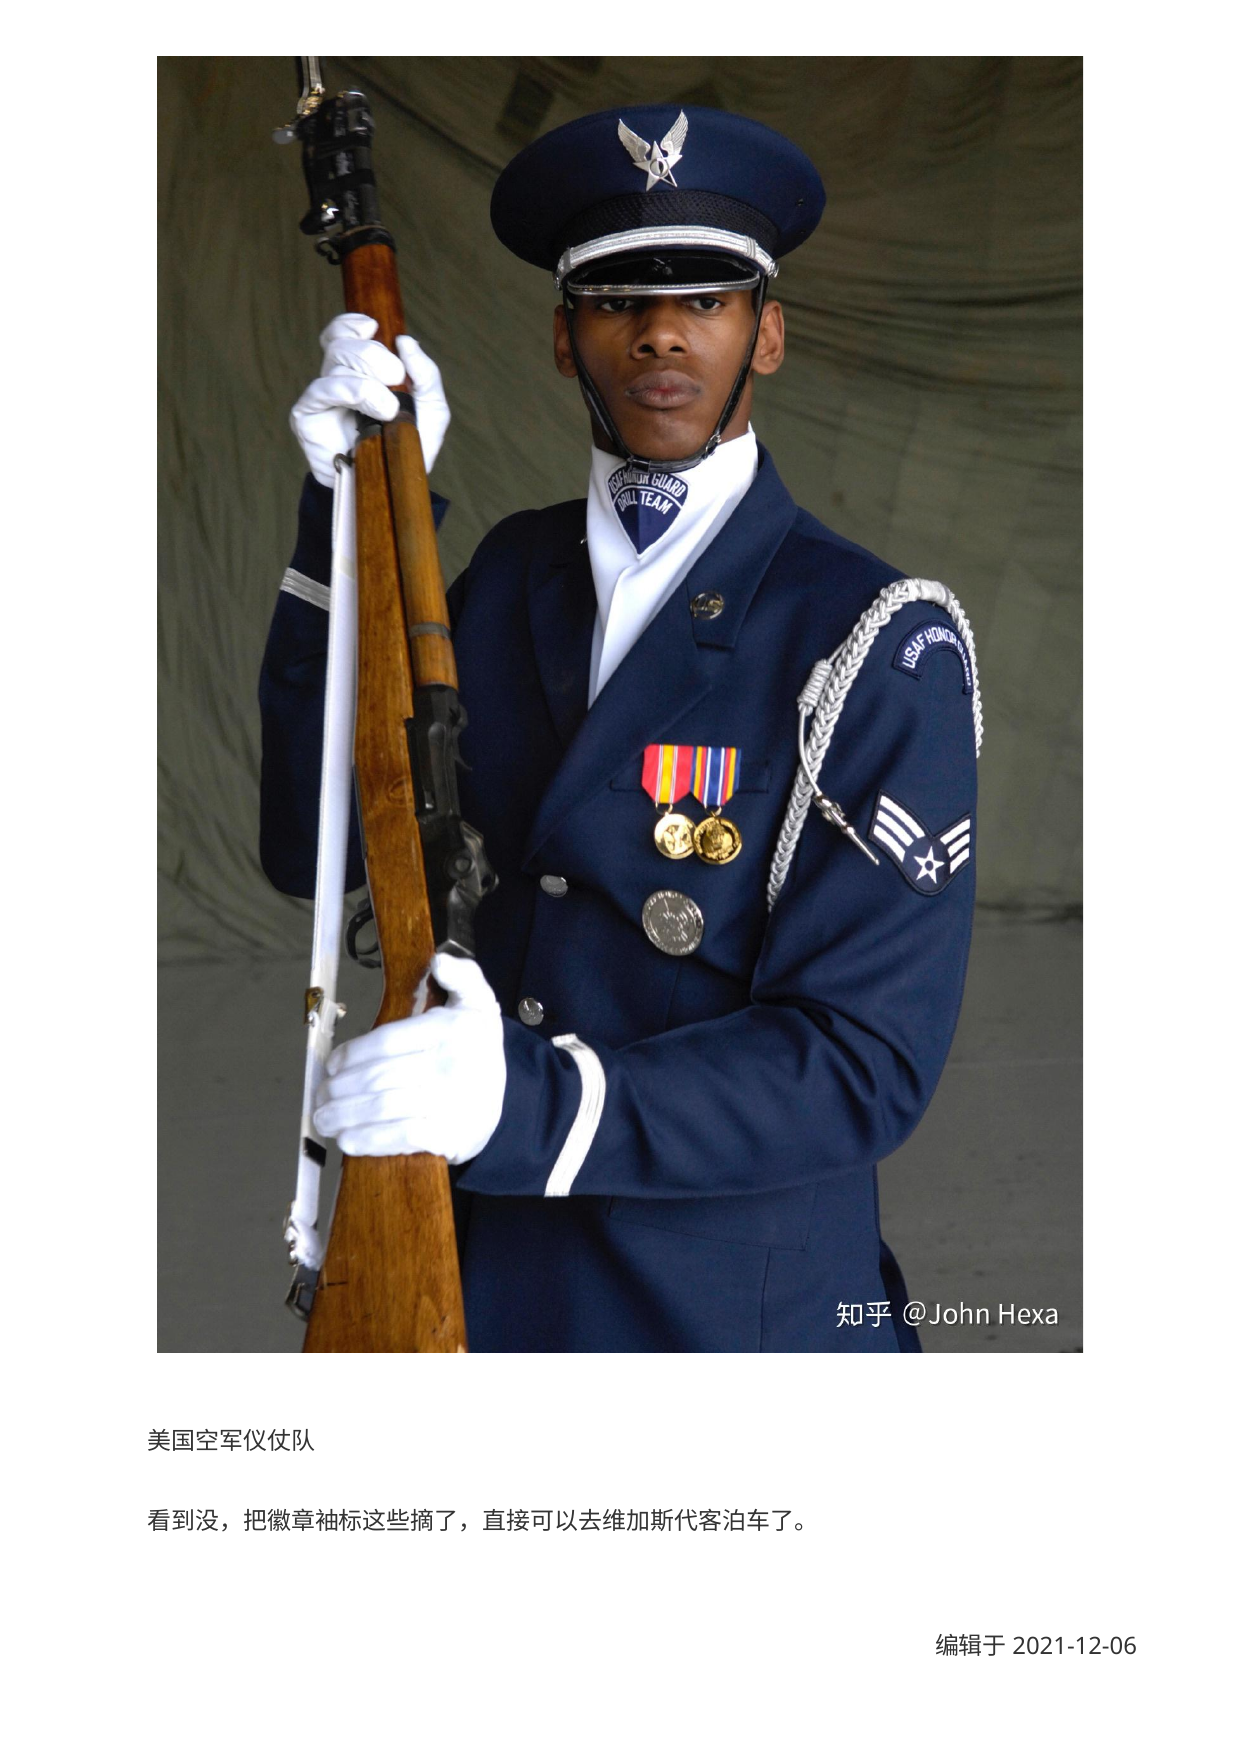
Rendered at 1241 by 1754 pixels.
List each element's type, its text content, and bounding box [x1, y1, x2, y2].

text 编辑于 2021-12-06 [103, 1610, 1137, 1678]
picture [157, 56, 1084, 1353]
text 美国空军仪仗队 [103, 1405, 1137, 1473]
table_cell [92, 45, 1148, 1393]
text 看到没，把徽章袖标这些摘了，直接可以去维加斯代客泊车了。 [103, 1485, 1137, 1553]
